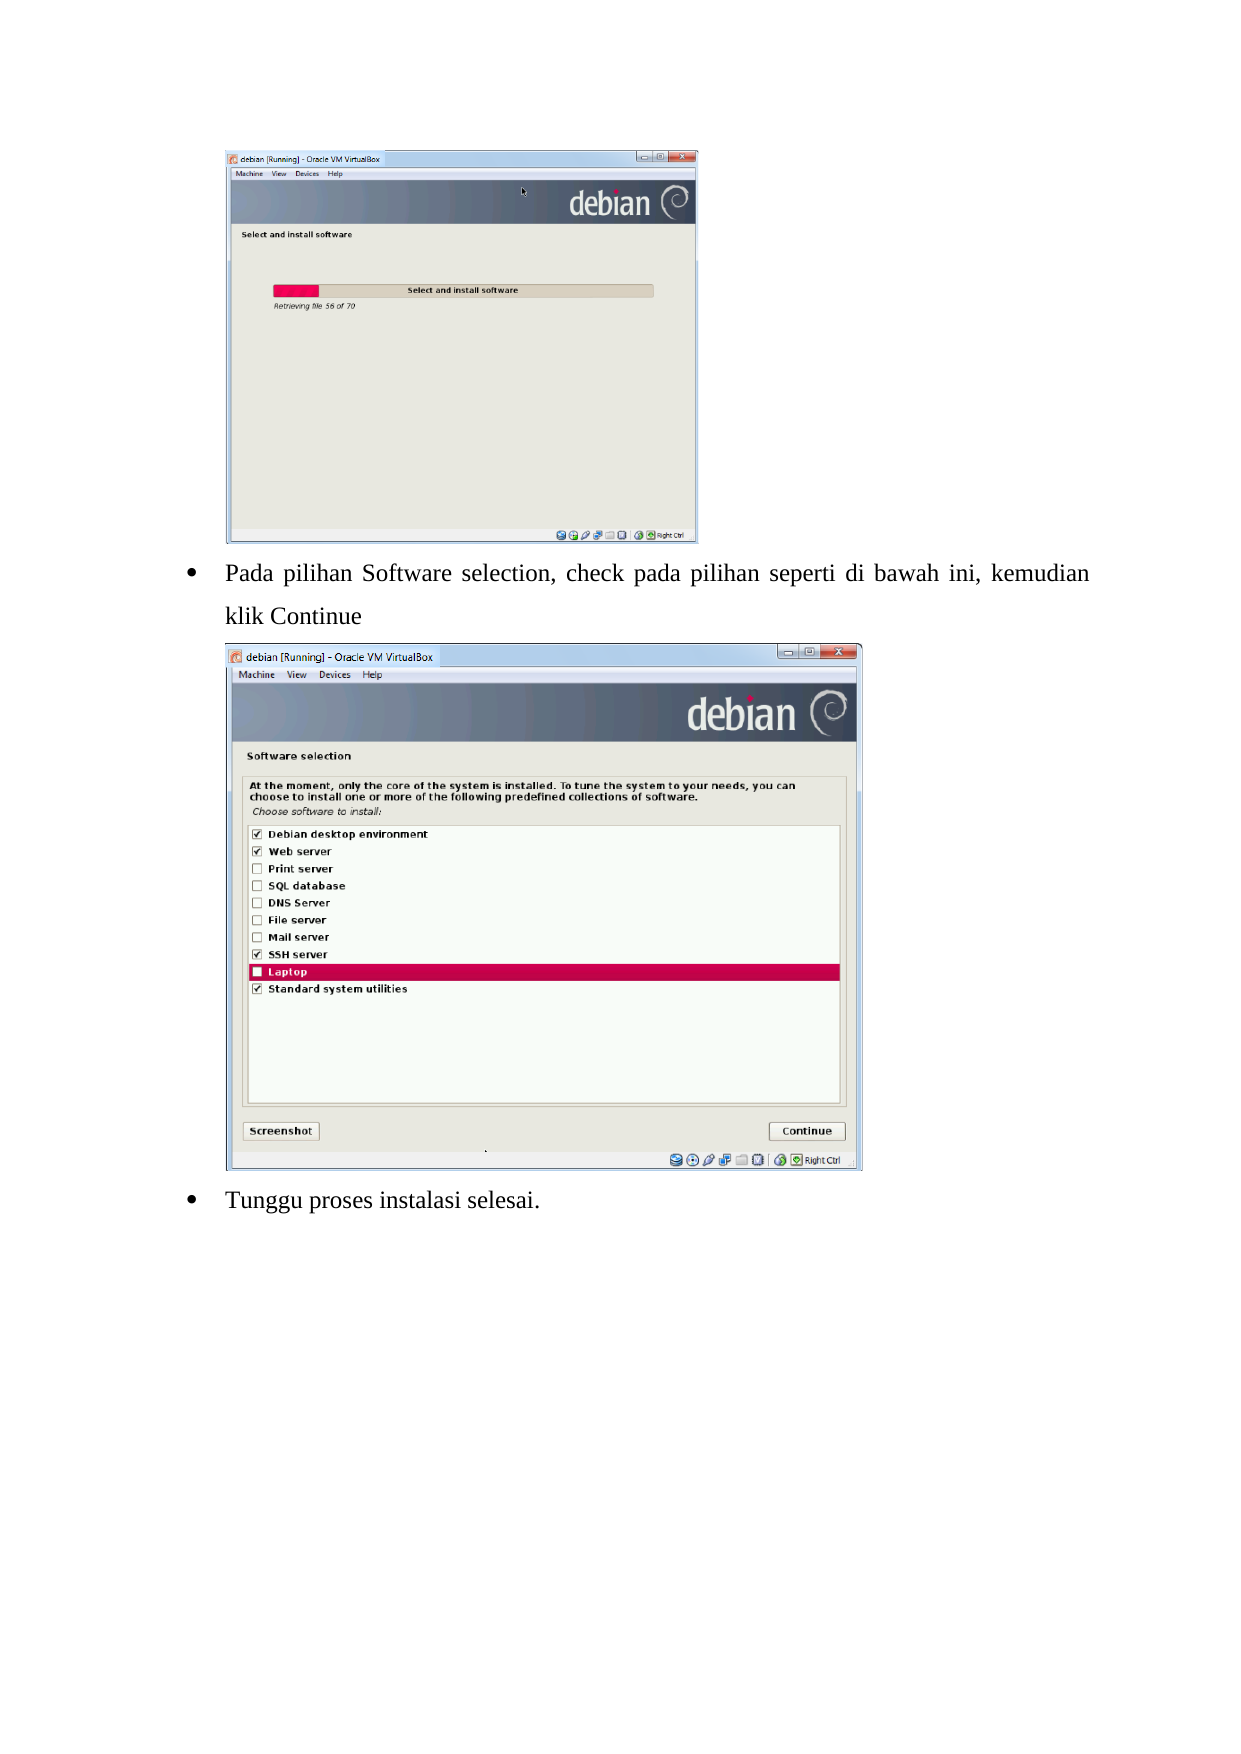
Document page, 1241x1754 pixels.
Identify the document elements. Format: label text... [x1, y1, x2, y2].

list Tunggu proses instalasi selesai. [187, 1185, 1090, 1214]
picture [225, 643, 863, 1171]
picture [225, 150, 699, 544]
list Pada pilihan Software selection, check pada pilihan seperti di bawah ini, kemudian klik Continue [187, 558, 1090, 629]
